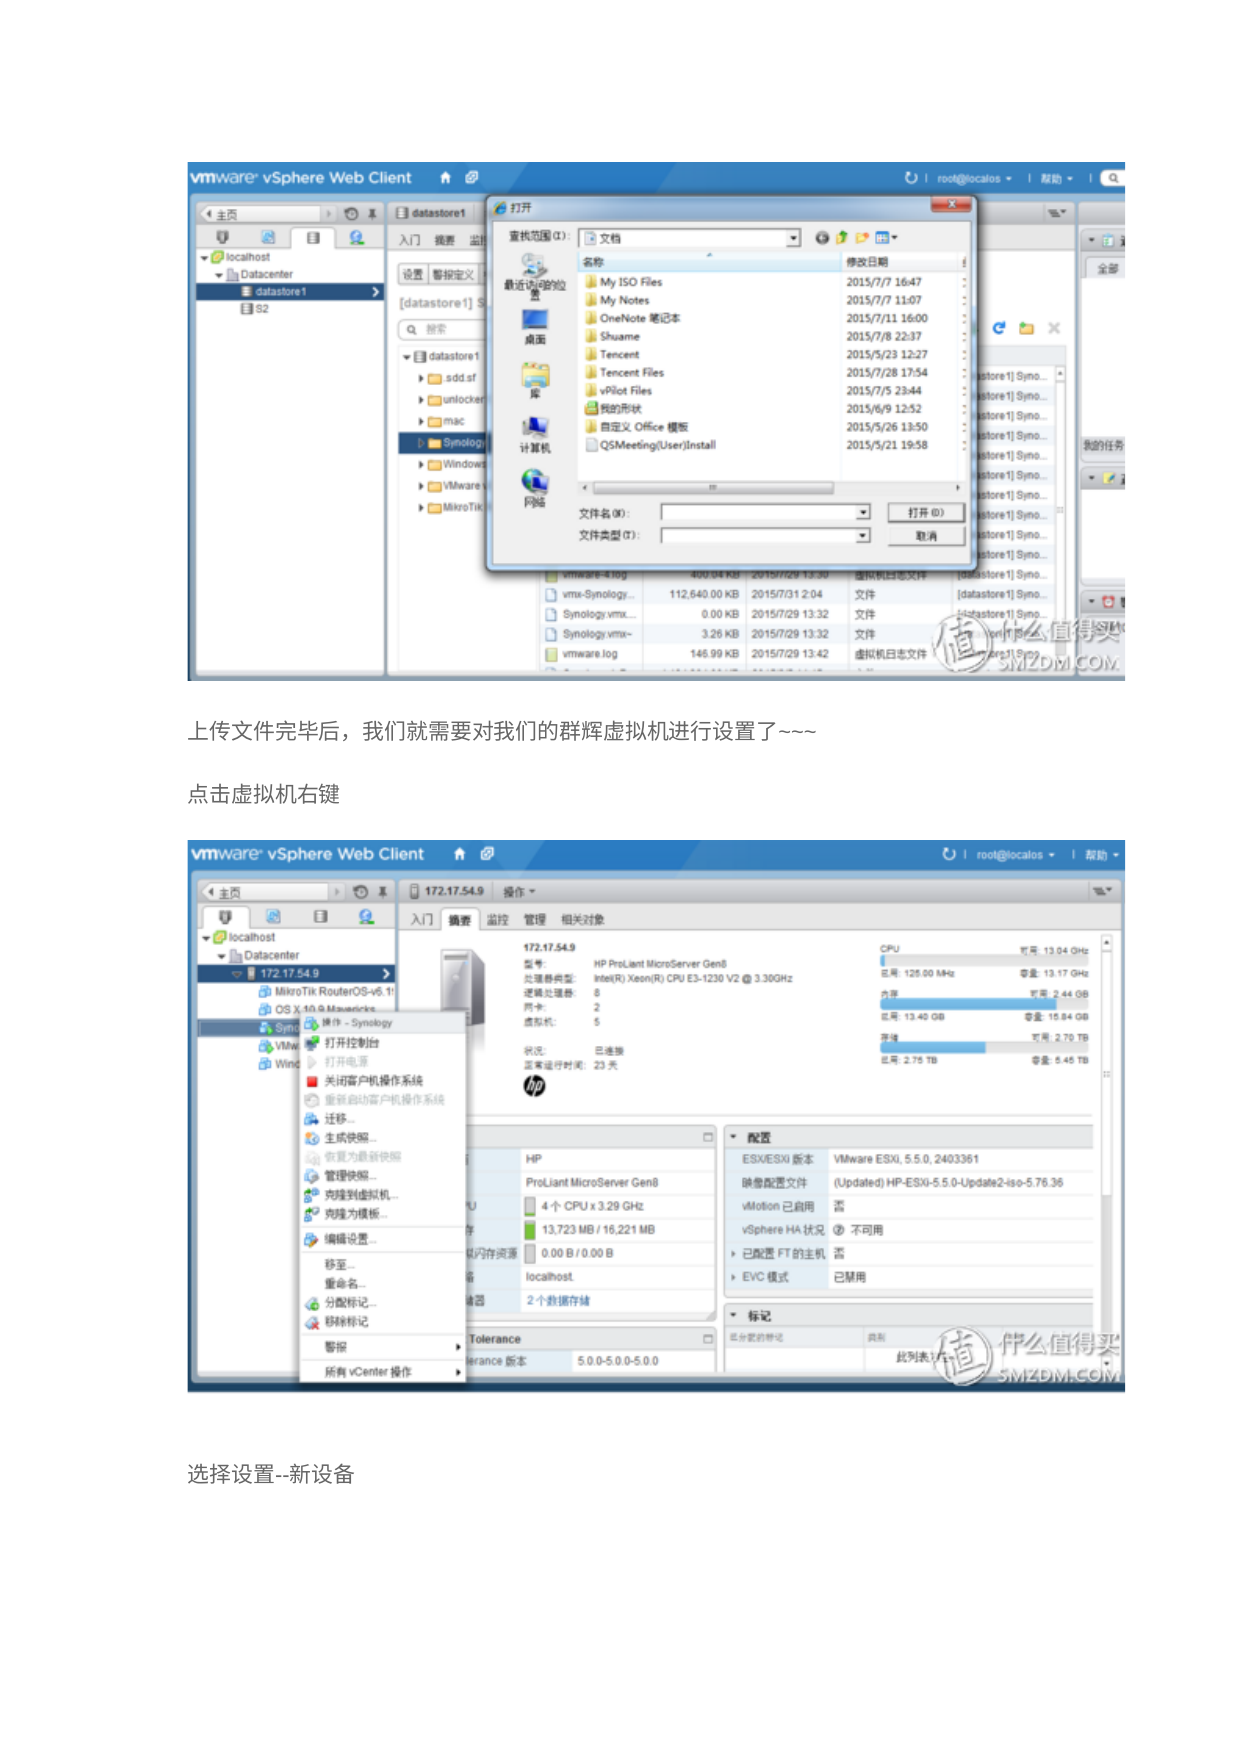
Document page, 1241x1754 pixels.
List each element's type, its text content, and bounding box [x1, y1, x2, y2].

picture [187, 162, 1125, 681]
text 点击虚拟机右键 [187, 777, 1053, 809]
text 选择设置--新设备 [187, 1457, 1053, 1489]
picture [187, 840, 1125, 1394]
text 上传文件完毕后，我们就需要对我们的群辉虚拟机进行设置了~~~ [187, 713, 1053, 746]
